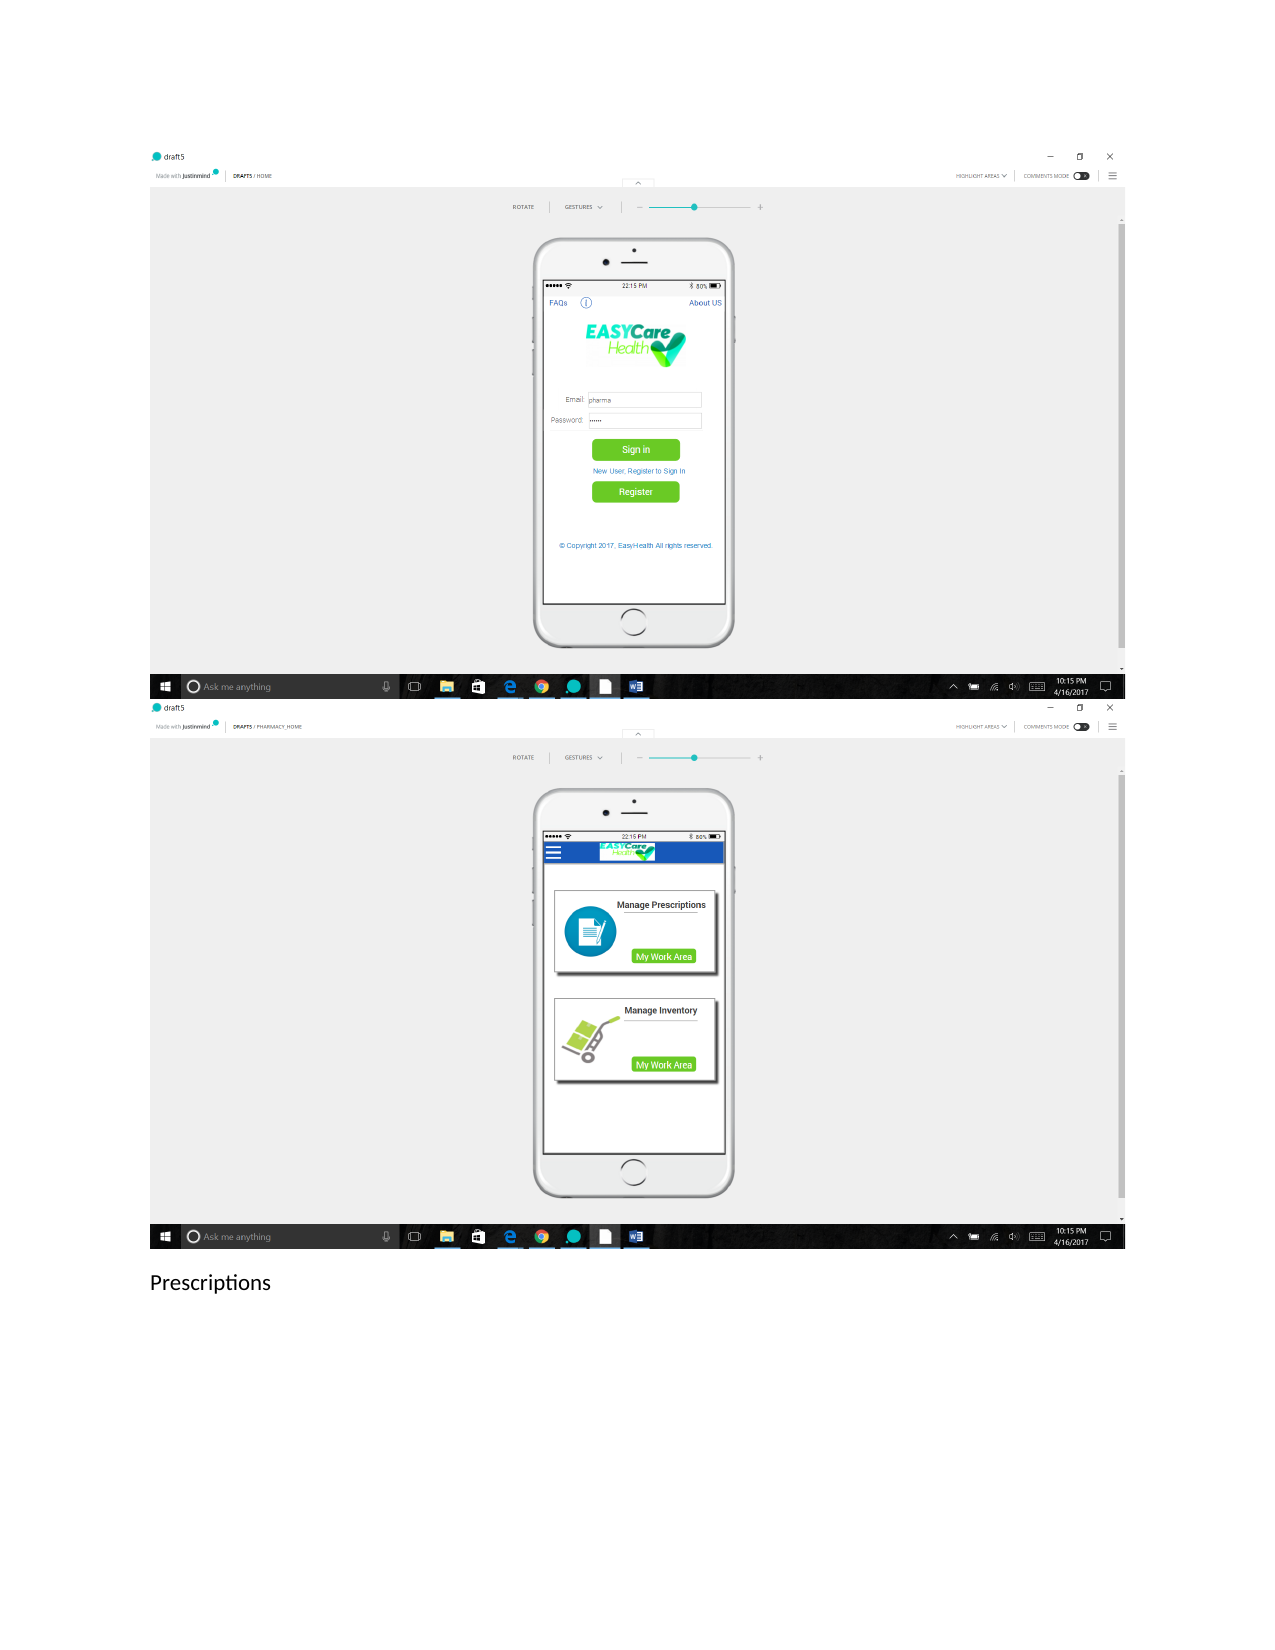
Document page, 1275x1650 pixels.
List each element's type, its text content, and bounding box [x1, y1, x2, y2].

text Prescriptions [150, 1268, 1125, 1296]
picture [150, 150, 1125, 699]
picture [150, 700, 1125, 1249]
